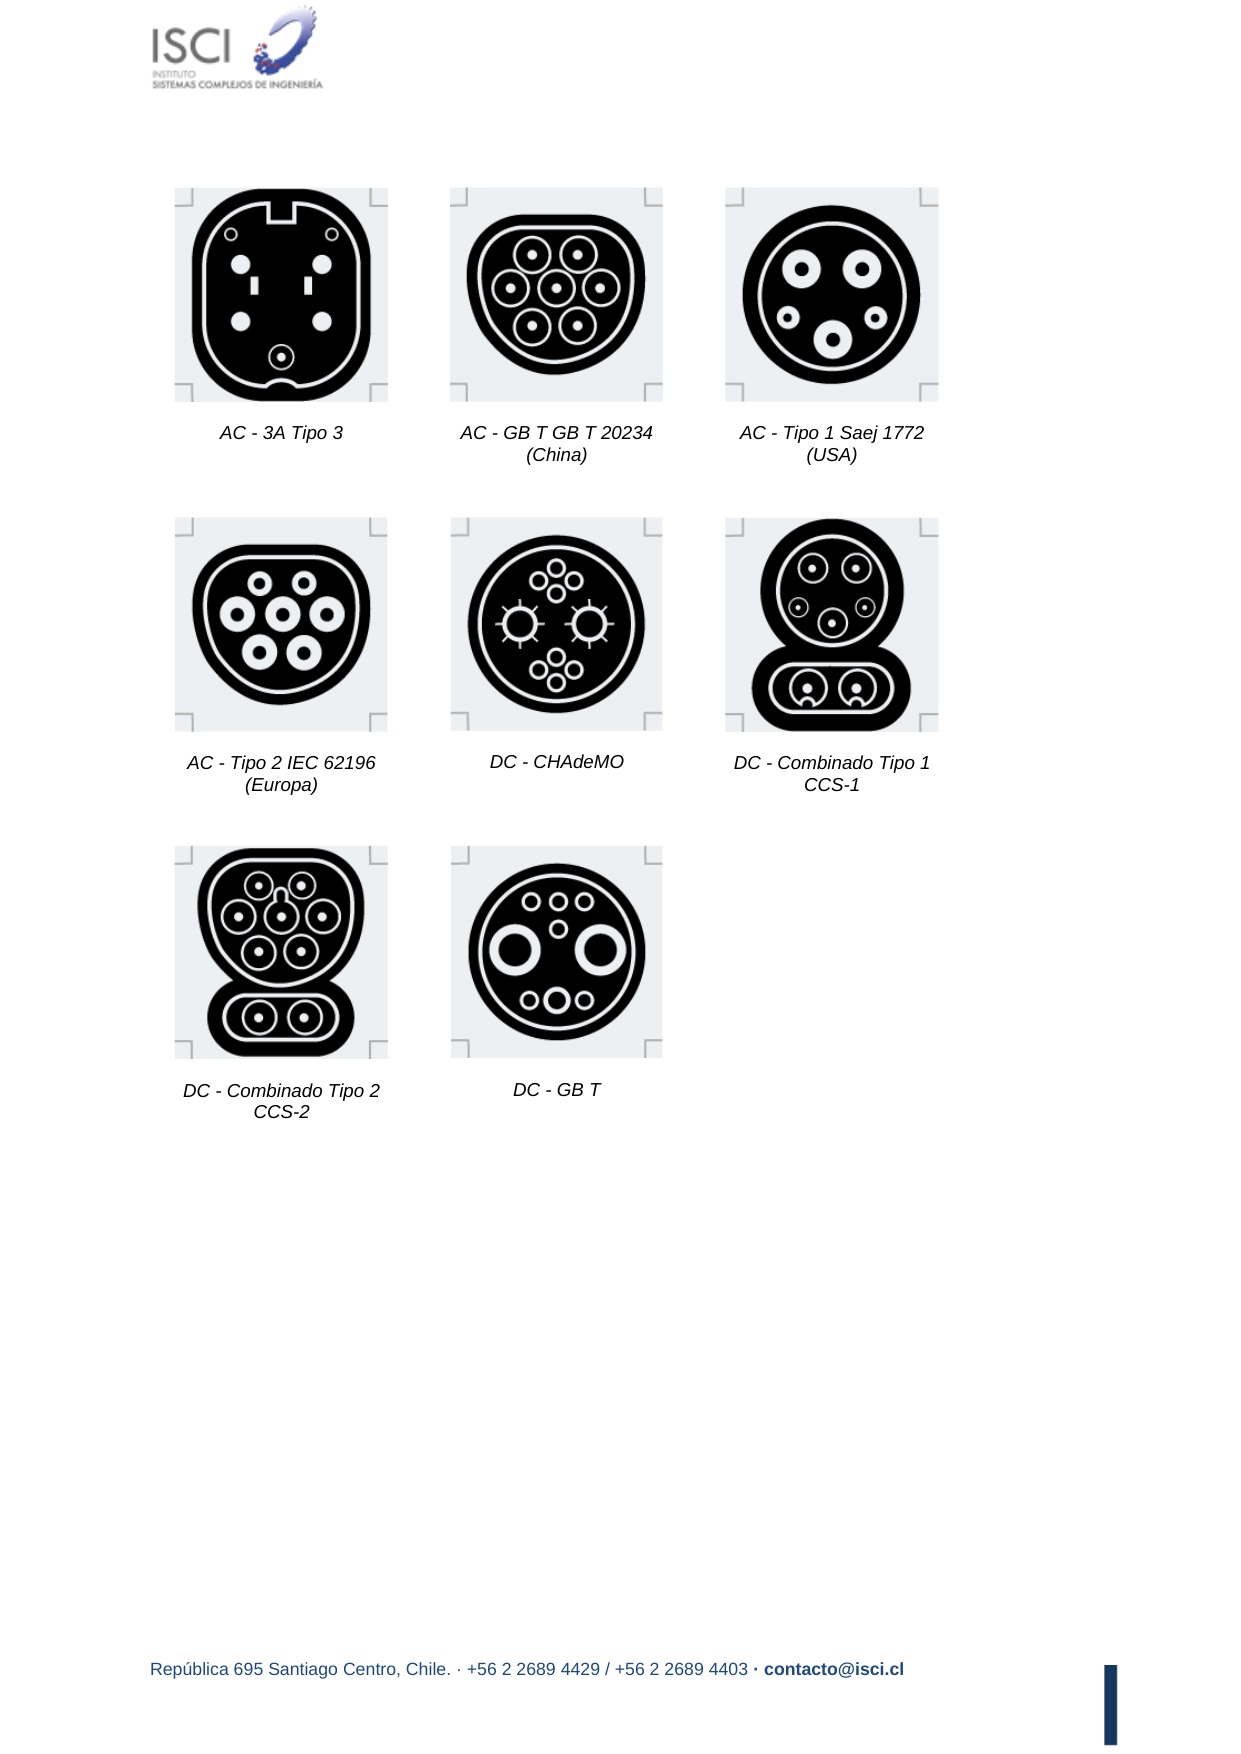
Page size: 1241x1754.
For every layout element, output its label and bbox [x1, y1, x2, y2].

picture [1103, 1665, 1119, 1747]
picture [450, 187, 664, 402]
picture [451, 845, 663, 1058]
picture [175, 517, 388, 732]
picture [725, 187, 939, 402]
picture [150, 0, 325, 95]
picture [174, 187, 389, 402]
picture [174, 845, 389, 1059]
picture [725, 517, 939, 732]
picture [450, 517, 663, 731]
